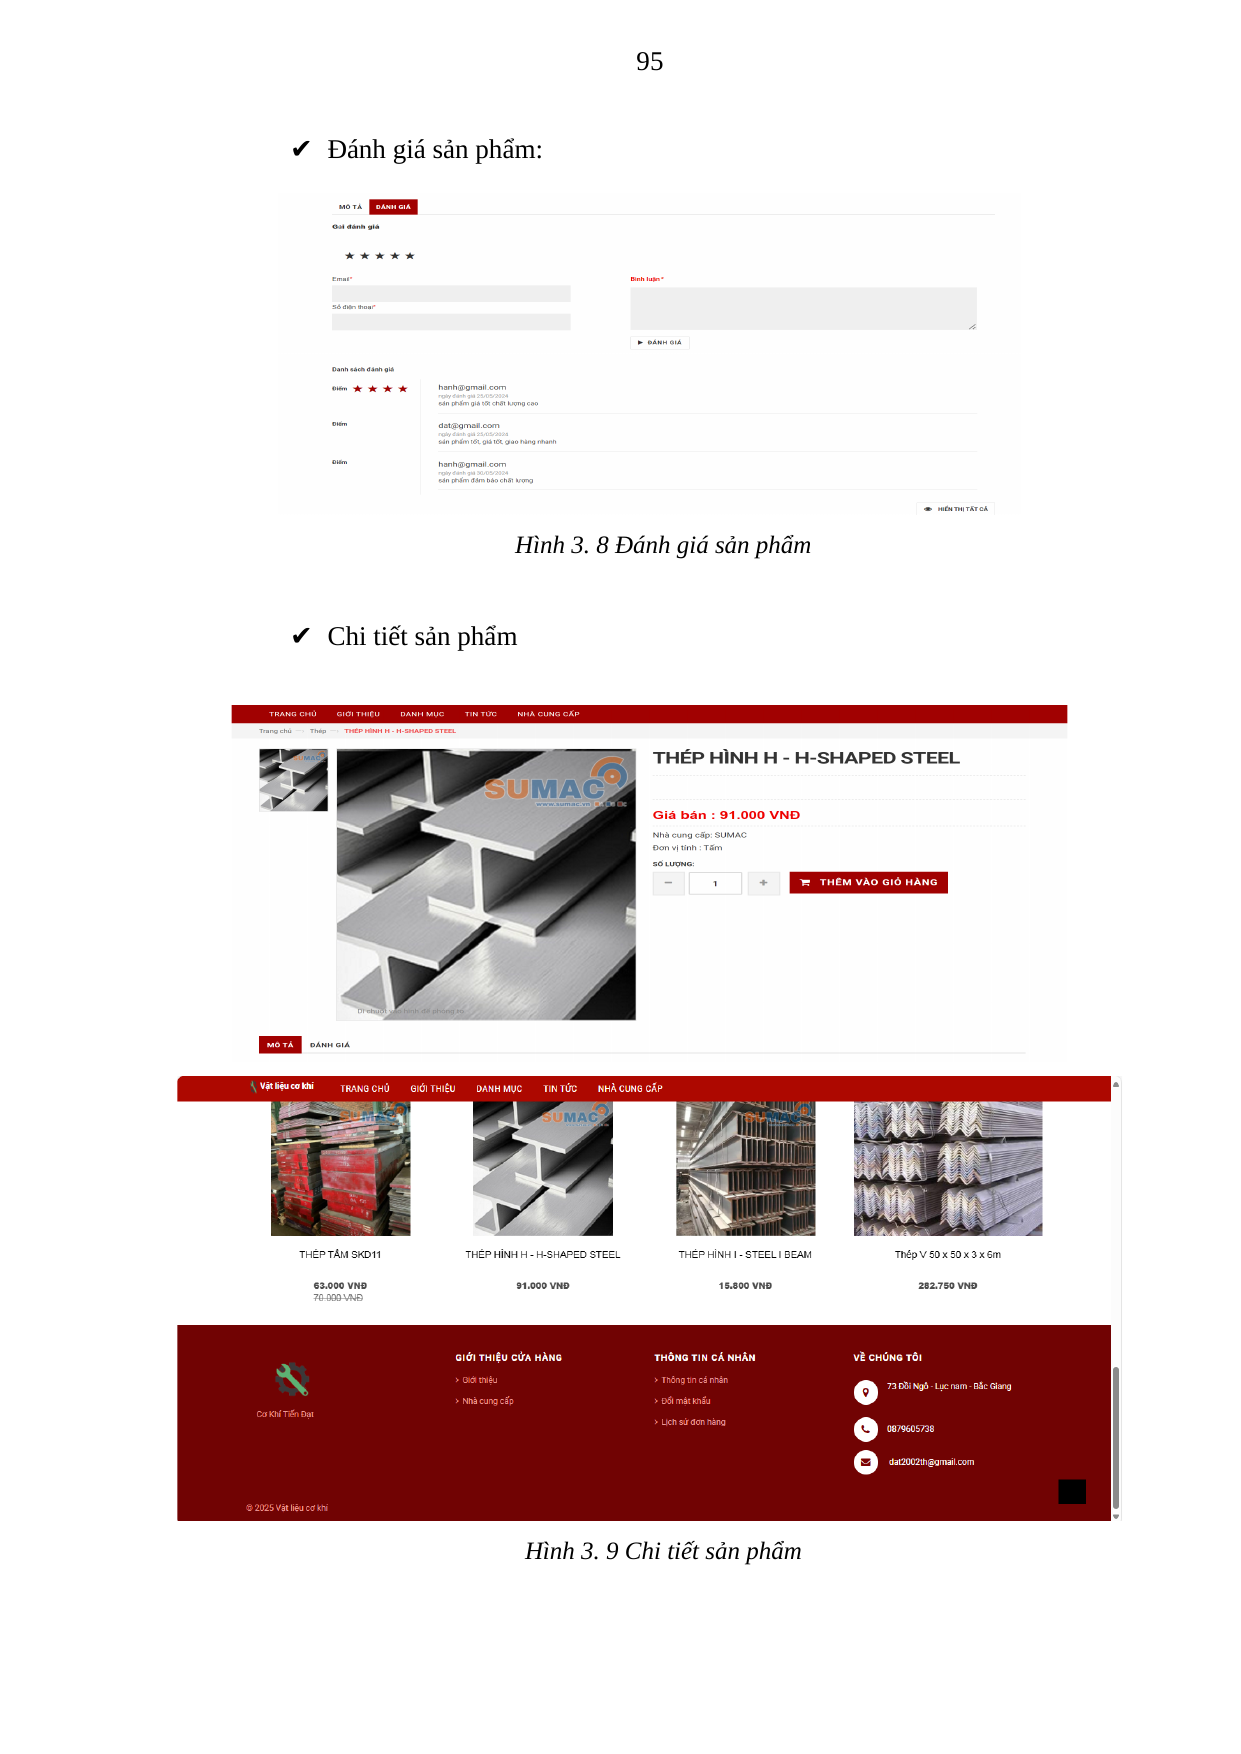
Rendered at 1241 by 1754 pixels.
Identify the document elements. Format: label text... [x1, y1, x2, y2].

list Đánh giá sản phẩm: [290, 118, 1122, 174]
picture [177, 1076, 1123, 1521]
list Chi tiết sản phẩm [290, 606, 1122, 661]
text Hình 3. 9 Chi tiết sản phẩm [207, 1536, 1122, 1565]
picture [277, 193, 1022, 515]
text Hình 3. 8 Đánh giá sản phẩm [207, 530, 1122, 559]
picture [231, 705, 1068, 1062]
